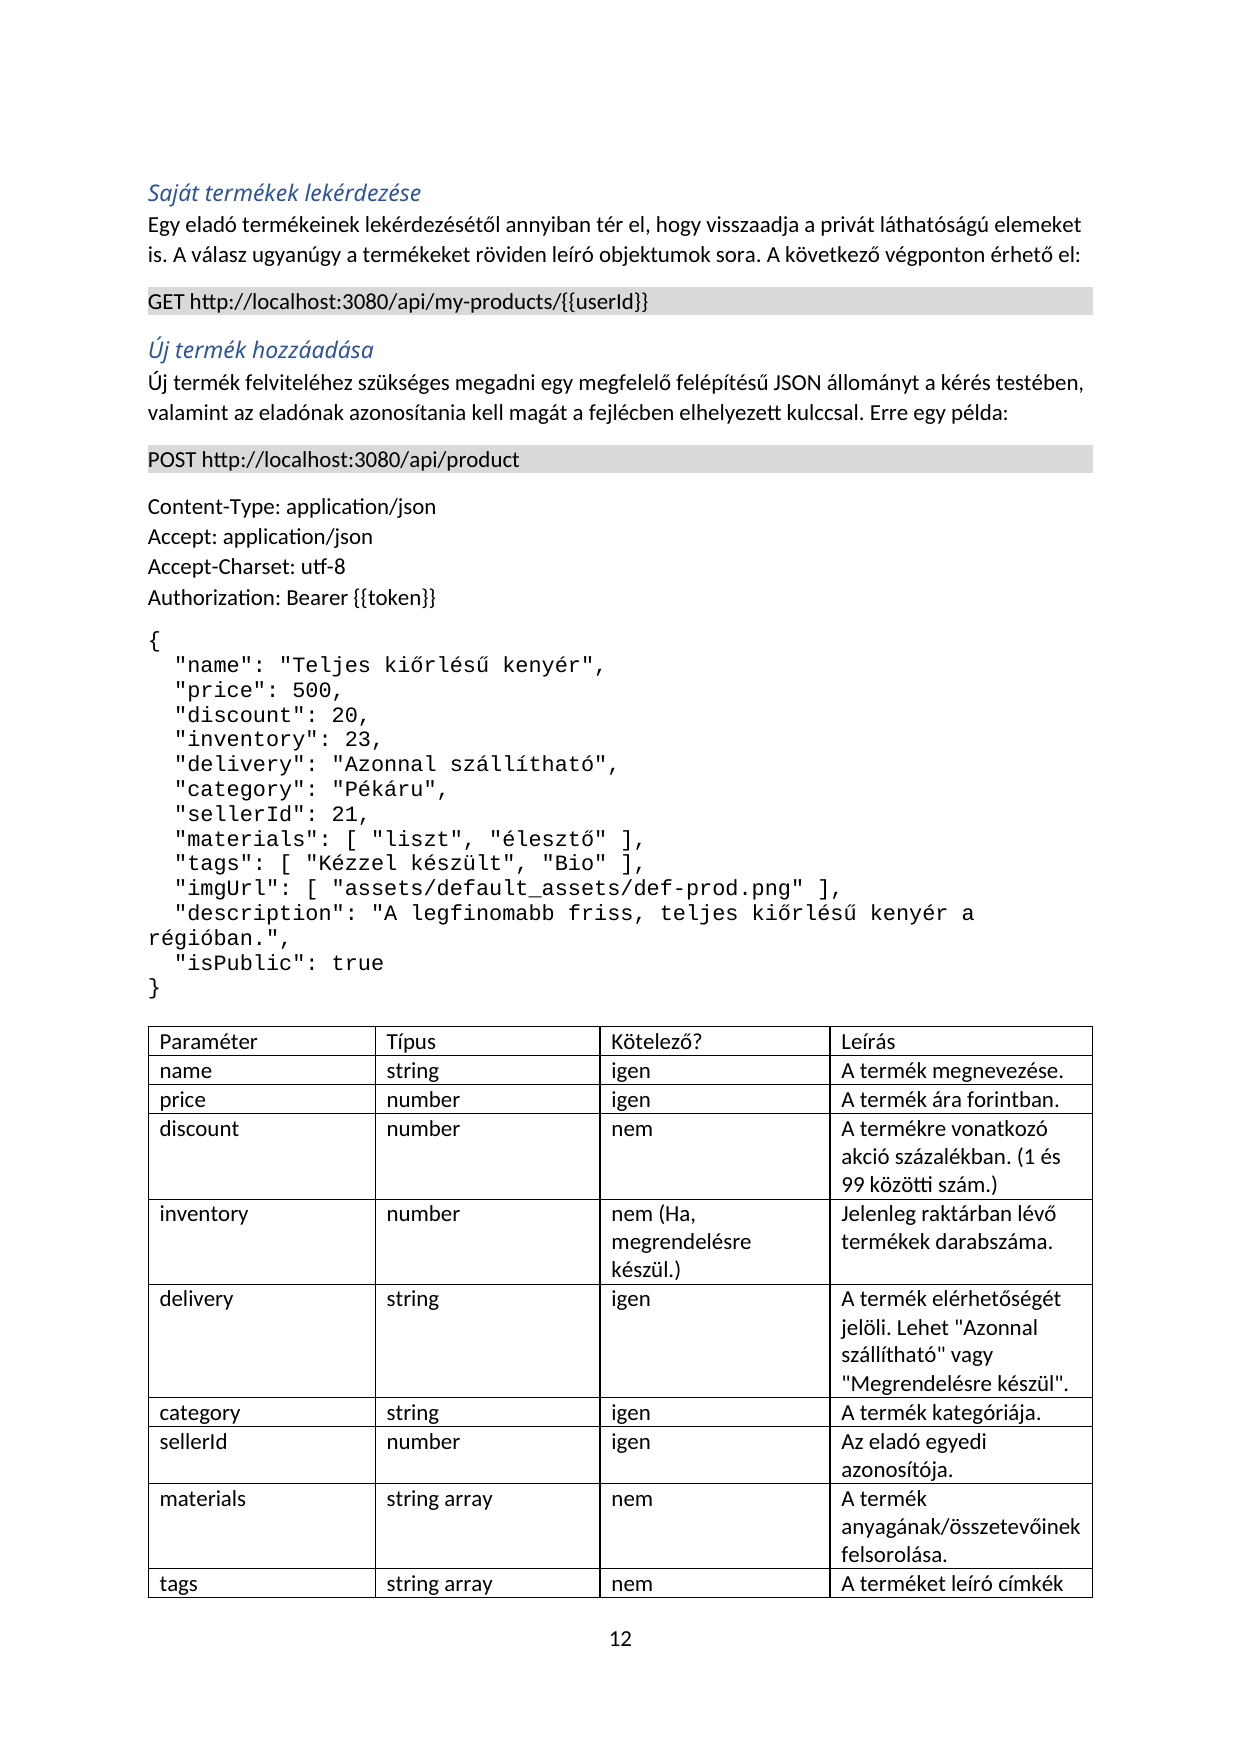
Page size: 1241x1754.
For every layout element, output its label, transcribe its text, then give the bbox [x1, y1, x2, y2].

table_cell materials [149, 1484, 375, 1568]
table_cell number [376, 1114, 599, 1198]
table_cell discount [149, 1114, 375, 1198]
subtitle Saját termékek lekérdezése [148, 177, 1093, 208]
text "delivery": "Azonnal szállítható", [148, 753, 1093, 778]
table_cell nem [601, 1484, 829, 1568]
table_cell string [376, 1285, 599, 1397]
text "tags": [ "Kézzel készült", "Bio" ], [148, 853, 1093, 877]
text "name": "Teljes kiőrlésű kenyér", [148, 654, 1093, 679]
table_cell inventory [149, 1200, 375, 1283]
text "discount": 20, [148, 704, 1093, 729]
table_cell A termék megnevezése. [831, 1056, 1092, 1084]
table_cell string array [376, 1484, 599, 1568]
table_cell name [149, 1056, 375, 1084]
text Content-Type: application/json Accept: application/json Accept-Charset: utf-8 Authorization: Bearer {{token}} [148, 492, 1093, 611]
table_header Típus [376, 1027, 599, 1055]
text "imgUrl": [ "assets/default_assets/def-prod.png" ], [148, 877, 1093, 902]
table_cell tags [149, 1569, 375, 1597]
table_cell number [376, 1085, 599, 1113]
text "category": "Pékáru", [148, 778, 1093, 803]
table_cell nem (Ha, megrendelésre készül.) [601, 1200, 829, 1283]
table_cell A termék kategóriája. [831, 1398, 1092, 1426]
table_cell price [149, 1085, 375, 1113]
table_cell igen [601, 1056, 829, 1084]
table_cell number [376, 1200, 599, 1283]
subtitle Új termék hozzáadása [148, 334, 1093, 366]
table_cell A termék elérhetőségét jelöli. Lehet "Azonnal szállítható" vagy "Megrendelésre készül". [831, 1285, 1092, 1397]
text POST http://localhost:3080/api/product [148, 445, 1093, 473]
table_cell A termék anyagának/összetevőinek felsorolása. [831, 1484, 1092, 1568]
table_cell Az eladó egyedi azonosítója. [831, 1427, 1092, 1483]
table_header Kötelező? [601, 1027, 829, 1055]
table_cell sellerId [149, 1427, 375, 1483]
table_cell string [376, 1398, 599, 1426]
table_cell igen [601, 1398, 829, 1426]
table_cell nem [601, 1569, 829, 1597]
text "price": 500, [148, 679, 1093, 704]
text "description": "A legfinomabb friss, teljes kiőrlésű kenyér a régióban.", [148, 902, 1093, 952]
text "sellerId": 21, [148, 803, 1093, 828]
table_cell nem [601, 1114, 829, 1198]
text "inventory": 23, [148, 729, 1093, 753]
text { [148, 629, 1093, 654]
table_cell category [149, 1398, 375, 1426]
text Új termék felviteléhez szükséges megadni egy megfelelő felépítésű JSON állományt a kérés testében, valamint az eladónak azonosítania kell magát a fejlécben elhelyezett kulccsal. Erre egy példa: [148, 368, 1093, 426]
table_cell A termékre vonatkozó akció százalékban. (1 és 99 közötti szám.) [831, 1114, 1092, 1198]
table_cell number [376, 1427, 599, 1483]
table_cell string array [376, 1569, 599, 1597]
text "isPublic": true [148, 952, 1093, 977]
text GET http://localhost:3080/api/my-products/{{userId}} [148, 287, 1093, 315]
table_cell string [376, 1056, 599, 1084]
table_cell delivery [149, 1285, 375, 1397]
table_cell A termék ára forintban. [831, 1085, 1092, 1113]
text "materials": [ "liszt", "élesztő" ], [148, 828, 1093, 853]
table_header Leírás [831, 1027, 1092, 1055]
table_header Paraméter [149, 1027, 375, 1055]
table_cell igen [601, 1085, 829, 1113]
table_cell igen [601, 1285, 829, 1397]
text } [148, 977, 1093, 1001]
table_cell Jelenleg raktárban lévő termékek darabszáma. [831, 1200, 1092, 1283]
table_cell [831, 1569, 1092, 1597]
table_cell igen [601, 1427, 829, 1483]
text Egy eladó termékeinek lekérdezésétől annyiban tér el, hogy visszaadja a privát láthatóságú elemeket is. A válasz ugyanúgy a termékeket röviden leíró objektumok sora. A következő végponton érhető el: [148, 210, 1093, 268]
